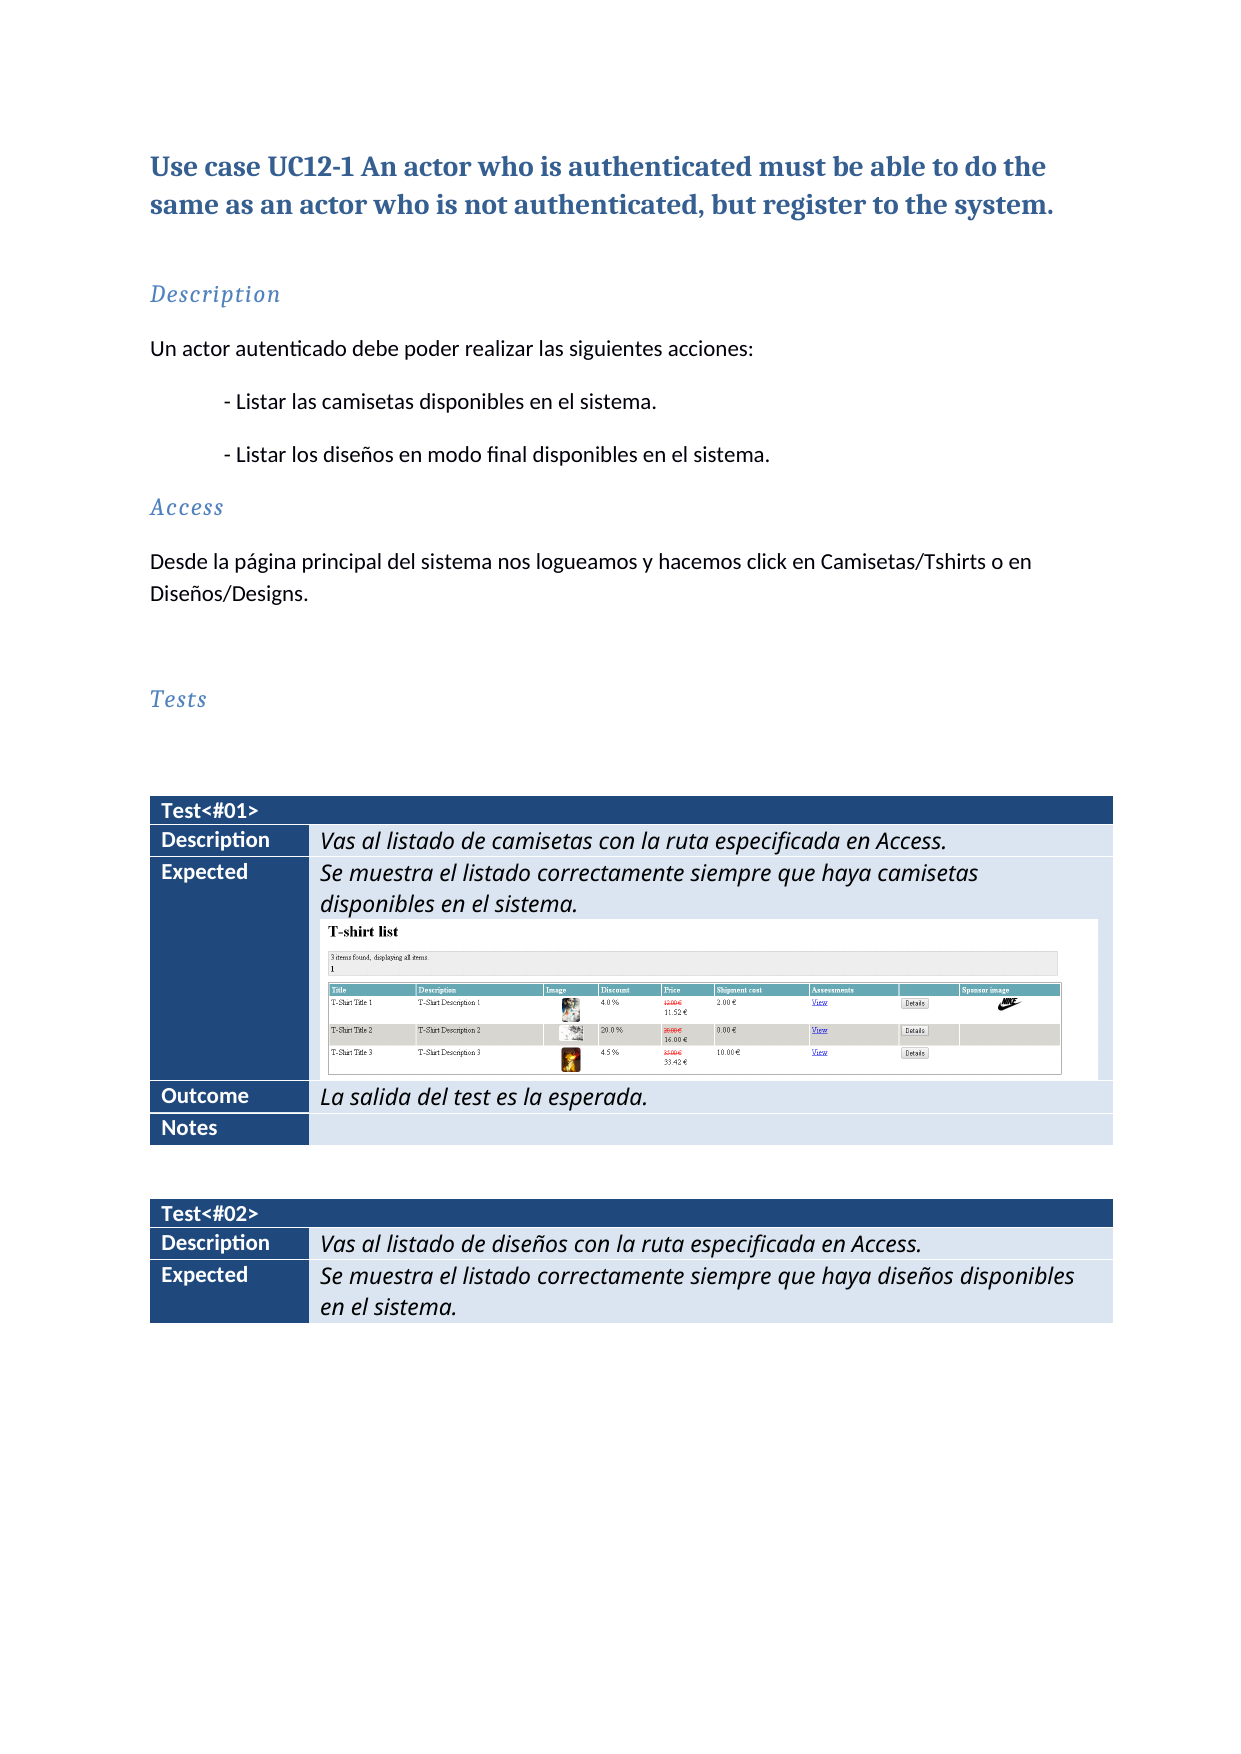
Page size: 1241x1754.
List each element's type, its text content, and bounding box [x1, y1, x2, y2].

table_header Test<#01> [150, 796, 1113, 824]
subtitle Access [150, 493, 1090, 522]
table_cell Se muestra el listado correctamente siempre que haya camisetas disponibles en el sistema. [309, 857, 1113, 1080]
subtitle Description [150, 280, 1090, 309]
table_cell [309, 1260, 1113, 1323]
text - Listar los diseños en modo final disponibles en el sistema. [150, 440, 1090, 468]
text Use case UC12-1 An actor who is authenticated must be able to do the same as an actor who is not authenticated, but register to the system. [150, 150, 1090, 222]
table_header Test<#02> [150, 1199, 1113, 1227]
subtitle Tests [150, 685, 1090, 714]
table_cell Description [150, 825, 309, 856]
table_cell La salida del test es la esperada. [309, 1081, 1113, 1112]
table_cell [309, 1114, 1113, 1145]
picture [320, 919, 1099, 1081]
table_cell Notes [150, 1114, 309, 1145]
table_cell Expected [150, 1260, 309, 1323]
text - Listar las camisetas disponibles en el sistema. [150, 387, 1090, 415]
text Desde la página principal del sistema nos logueamos y hacemos click en Camisetas/Tshirts o en Diseños/Designs. [150, 547, 1090, 607]
table_cell Outcome [150, 1081, 309, 1112]
table_cell Expected [150, 857, 309, 1080]
text Un actor autenticado debe poder realizar las siguientes acciones: [150, 334, 1090, 362]
table_cell Description [150, 1228, 309, 1259]
table_cell Vas al listado de diseños con la ruta especificada en Access. [309, 1228, 1113, 1259]
table_cell Vas al listado de camisetas con la ruta especificada en Access. [309, 825, 1113, 856]
